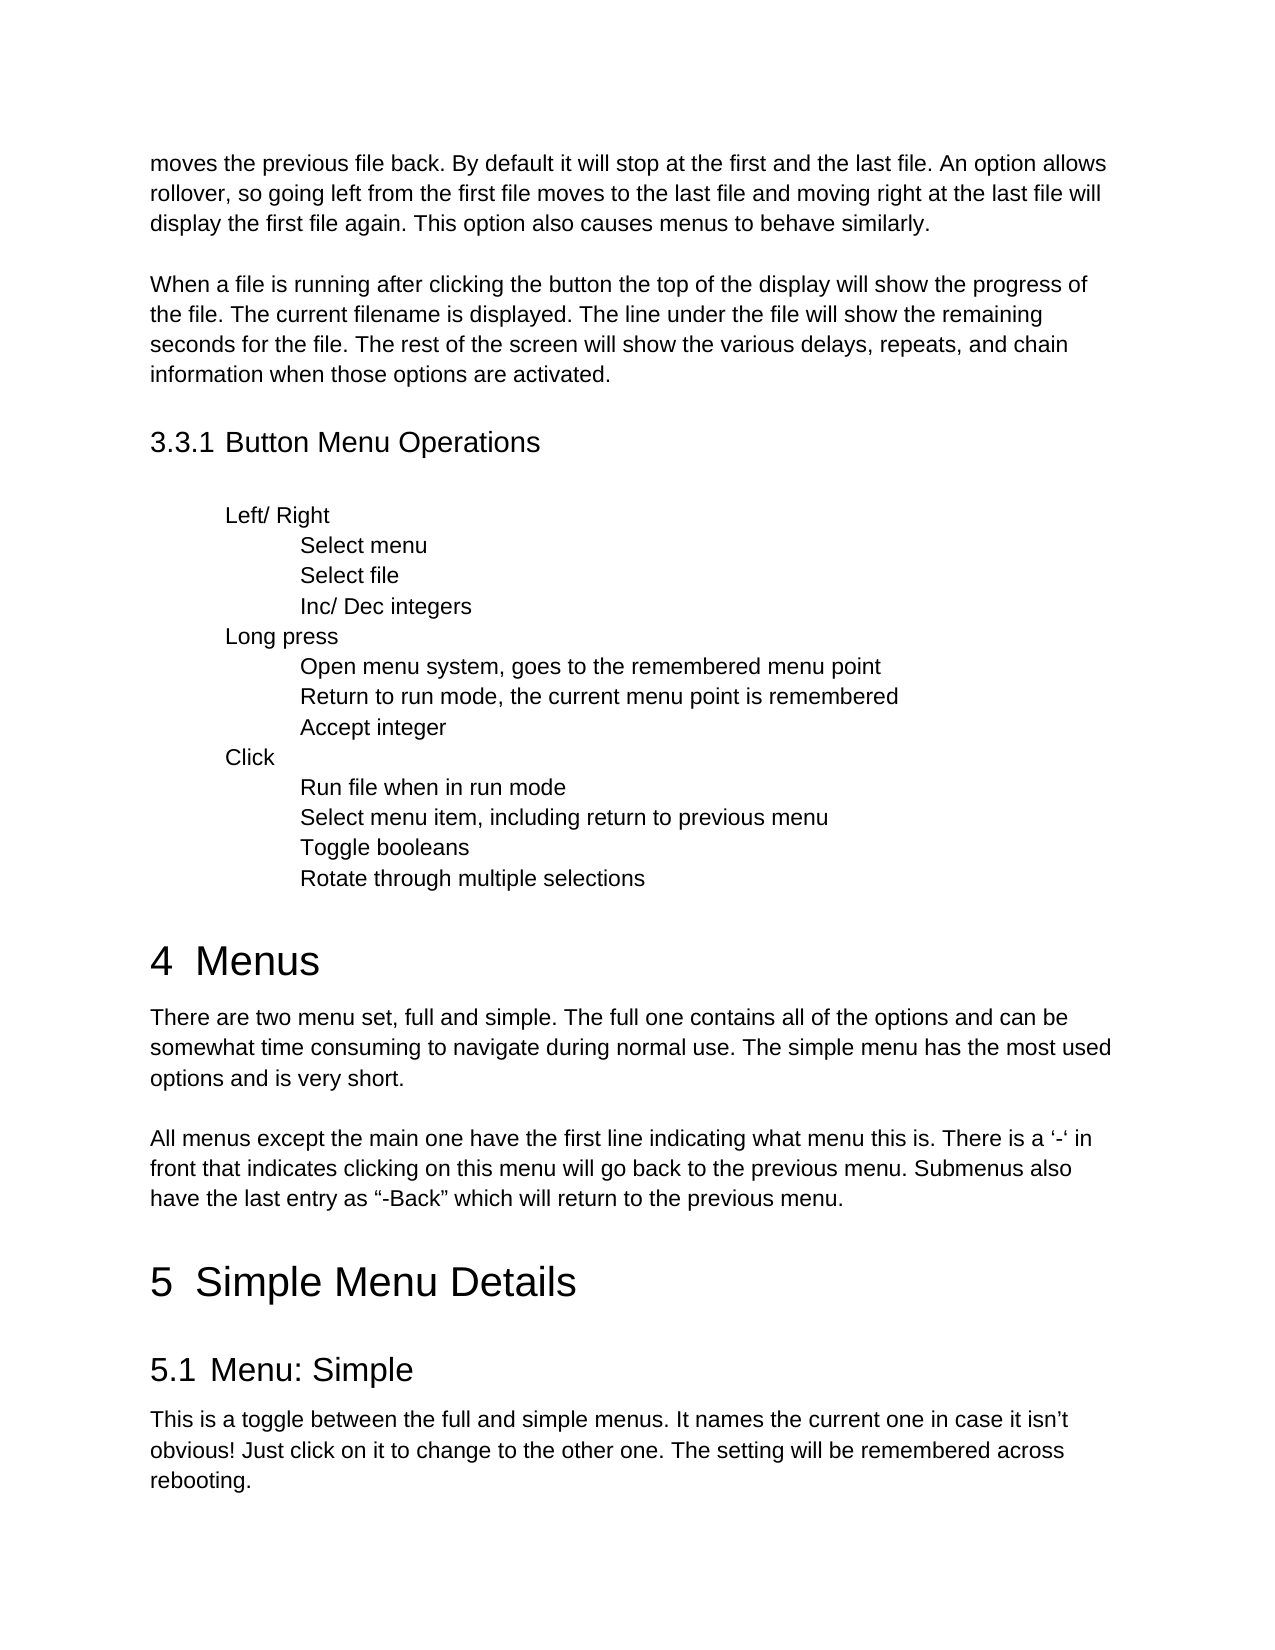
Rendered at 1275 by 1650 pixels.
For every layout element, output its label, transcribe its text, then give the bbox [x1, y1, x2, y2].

text There are two menu set, full and simple. The full one contains all of the options and can be somewhat time consuming to navigate during normal use. The simple menu has the most used options and is very short. [150, 1004, 1125, 1091]
subtitle Menus [150, 936, 1125, 984]
text Click [225, 744, 1125, 770]
text Left/ Right [225, 502, 1125, 528]
subtitle Simple Menu Details [150, 1257, 1125, 1305]
text Open menu system, goes to the remembered menu point [300, 653, 1125, 679]
text When a file is running after clicking the button the top of the display will show the progress of the file. The current filename is displayed. The line under the file will show the remaining seconds for the file. The rest of the screen will show the various delays, repeats, and chain information when those options are activated. [150, 271, 1125, 388]
text This is a toggle between the full and simple menus. It names the current one in case it isn’t obvious! Just click on it to change to the other one. The setting will be remembered across rebooting. [150, 1406, 1125, 1493]
text Select menu item, including return to previous menu [300, 804, 1125, 831]
subtitle Menu: Simple [150, 1350, 1125, 1388]
text Return to run mode, the current menu point is remembered [300, 683, 1125, 710]
text Rotate through multiple selections [300, 864, 1125, 891]
text Inc/ Dec integers [300, 593, 1125, 619]
text All menus except the main one have the first line indicating what menu this is. There is a ‘-‘ in front that indicates clicking on this menu will go back to the previous menu. Submenus also have the last entry as “-Back” which will return to the previous menu. [150, 1125, 1125, 1212]
subtitle Button Menu Operations [150, 425, 1125, 458]
text Run file when in run mode [300, 774, 1125, 800]
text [150, 150, 1125, 237]
text Select menu [300, 532, 1125, 559]
text Toggle booleans [300, 834, 1125, 861]
text Select file [300, 562, 1125, 589]
text Accept integer [300, 713, 1125, 740]
text Long press [225, 623, 1125, 649]
